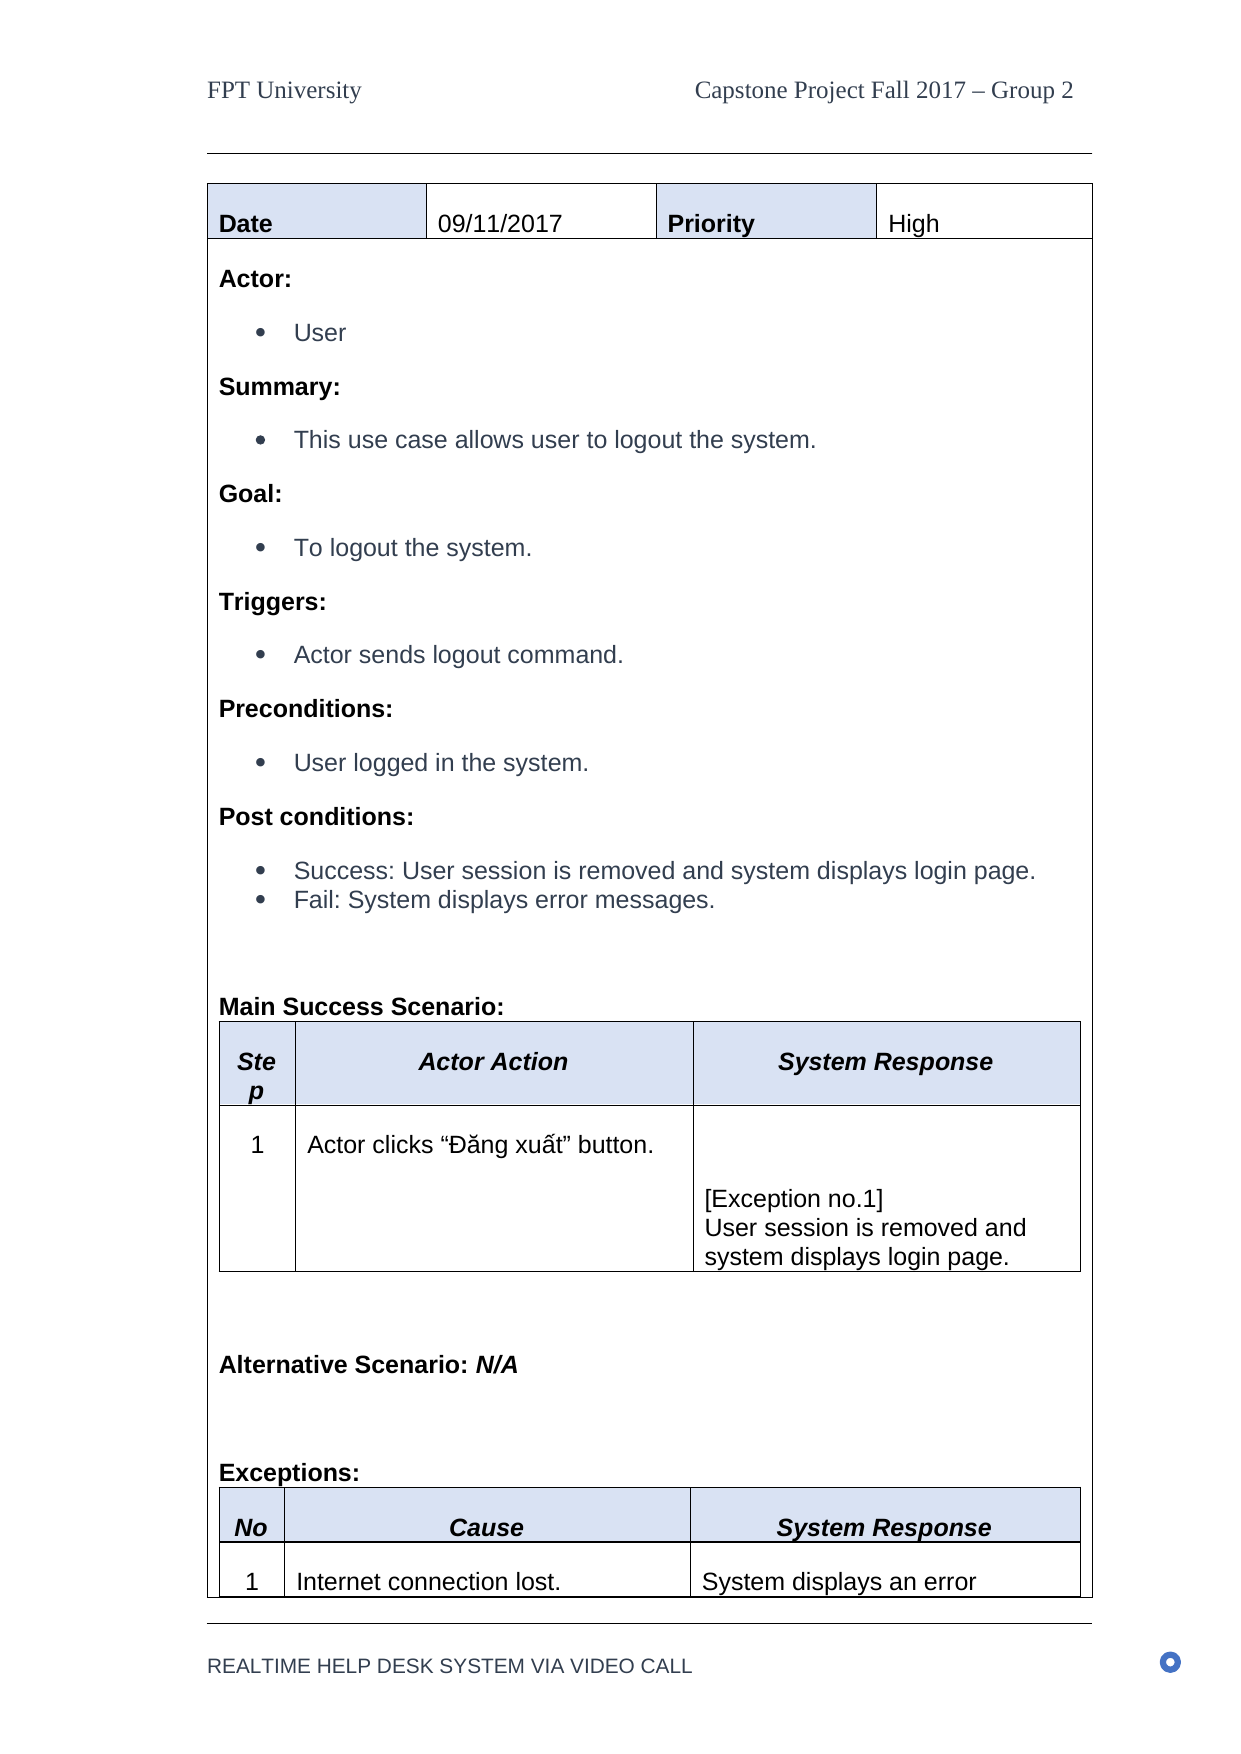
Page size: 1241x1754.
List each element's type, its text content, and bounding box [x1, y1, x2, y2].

table_cell Priority [657, 184, 876, 238]
table_cell 09/11/2017 [427, 184, 656, 238]
table_cell High [877, 184, 1092, 238]
table_cell Date [208, 184, 426, 238]
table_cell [208, 239, 1092, 1597]
